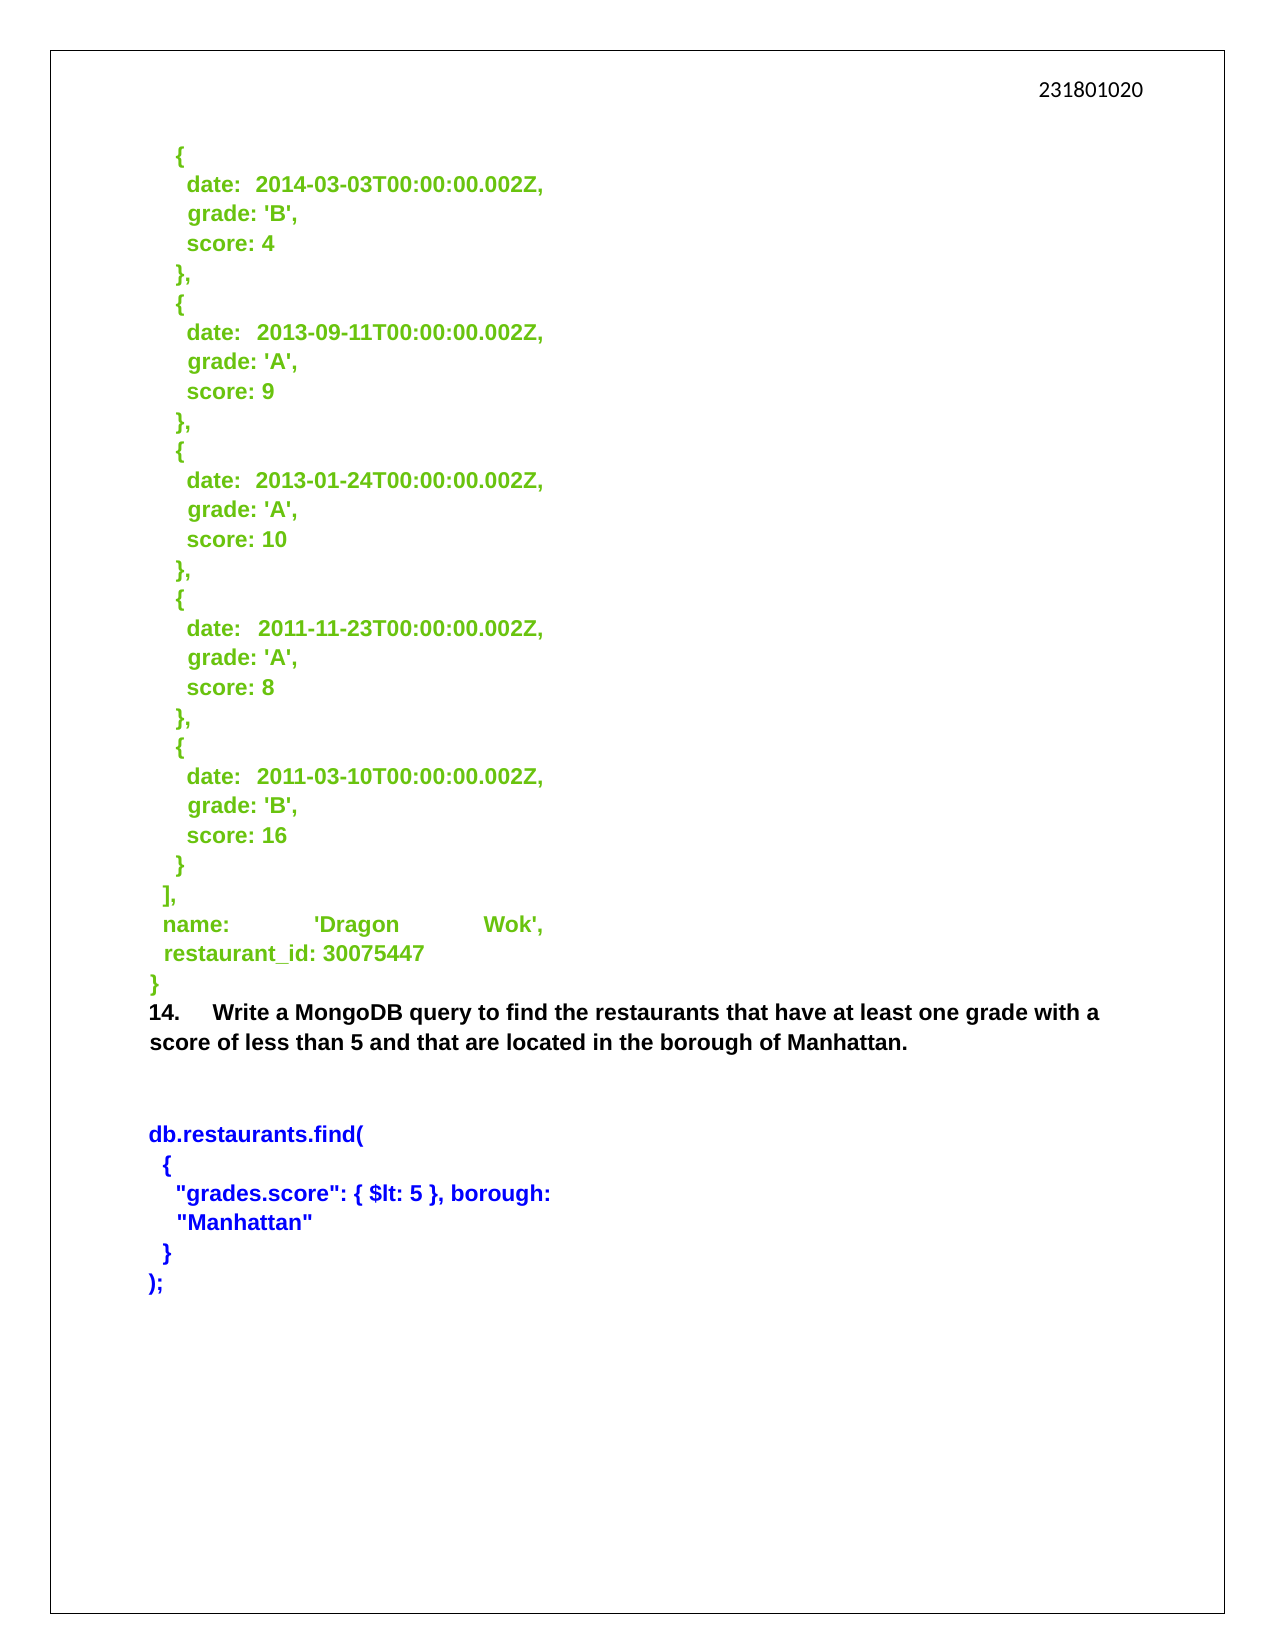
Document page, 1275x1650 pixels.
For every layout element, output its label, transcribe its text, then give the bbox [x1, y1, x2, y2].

text } [150, 970, 543, 996]
text score: 9 [186, 378, 543, 404]
text date: 2011-11-23T00:00:00.002Z, grade: 'A', [186, 615, 543, 671]
text { [175, 142, 543, 168]
text date: 2011-03-10T00:00:00.002Z, grade: 'B', [186, 763, 543, 818]
text ], [162, 881, 543, 907]
text }, [175, 408, 543, 434]
text } [175, 851, 543, 878]
text { [175, 437, 543, 464]
list Write a MongoDB query to find the restaurants that have at least one grade with a score of less than 5 and that are located in the borough of Manhattan. [148, 999, 1125, 1055]
text }, [175, 556, 543, 582]
text date: 2013-01-24T00:00:00.002Z, grade: 'A', [186, 467, 543, 523]
text date: 2013-09-11T00:00:00.002Z, grade: 'A', [186, 319, 543, 375]
text name: 'Dragon Wok', restaurant_id: 30075447 [162, 911, 543, 966]
text { [175, 733, 543, 759]
text } [162, 1239, 1135, 1265]
text score: 16 [186, 822, 543, 848]
text "grades.score": { $lt: 5 }, borough: "Manhattan" [175, 1180, 552, 1236]
text }, [175, 703, 543, 730]
text score: 10 [186, 526, 543, 552]
text ); [148, 1269, 1135, 1295]
text }, [175, 260, 543, 286]
text { [162, 1151, 1135, 1177]
text score: 8 [186, 674, 543, 700]
text { [175, 585, 543, 612]
text score: 4 [186, 230, 543, 256]
text date: 2014-03-03T00:00:00.002Z, grade: 'B', [186, 171, 543, 227]
text { [175, 289, 543, 316]
text db.restaurants.find( [148, 1121, 1135, 1147]
